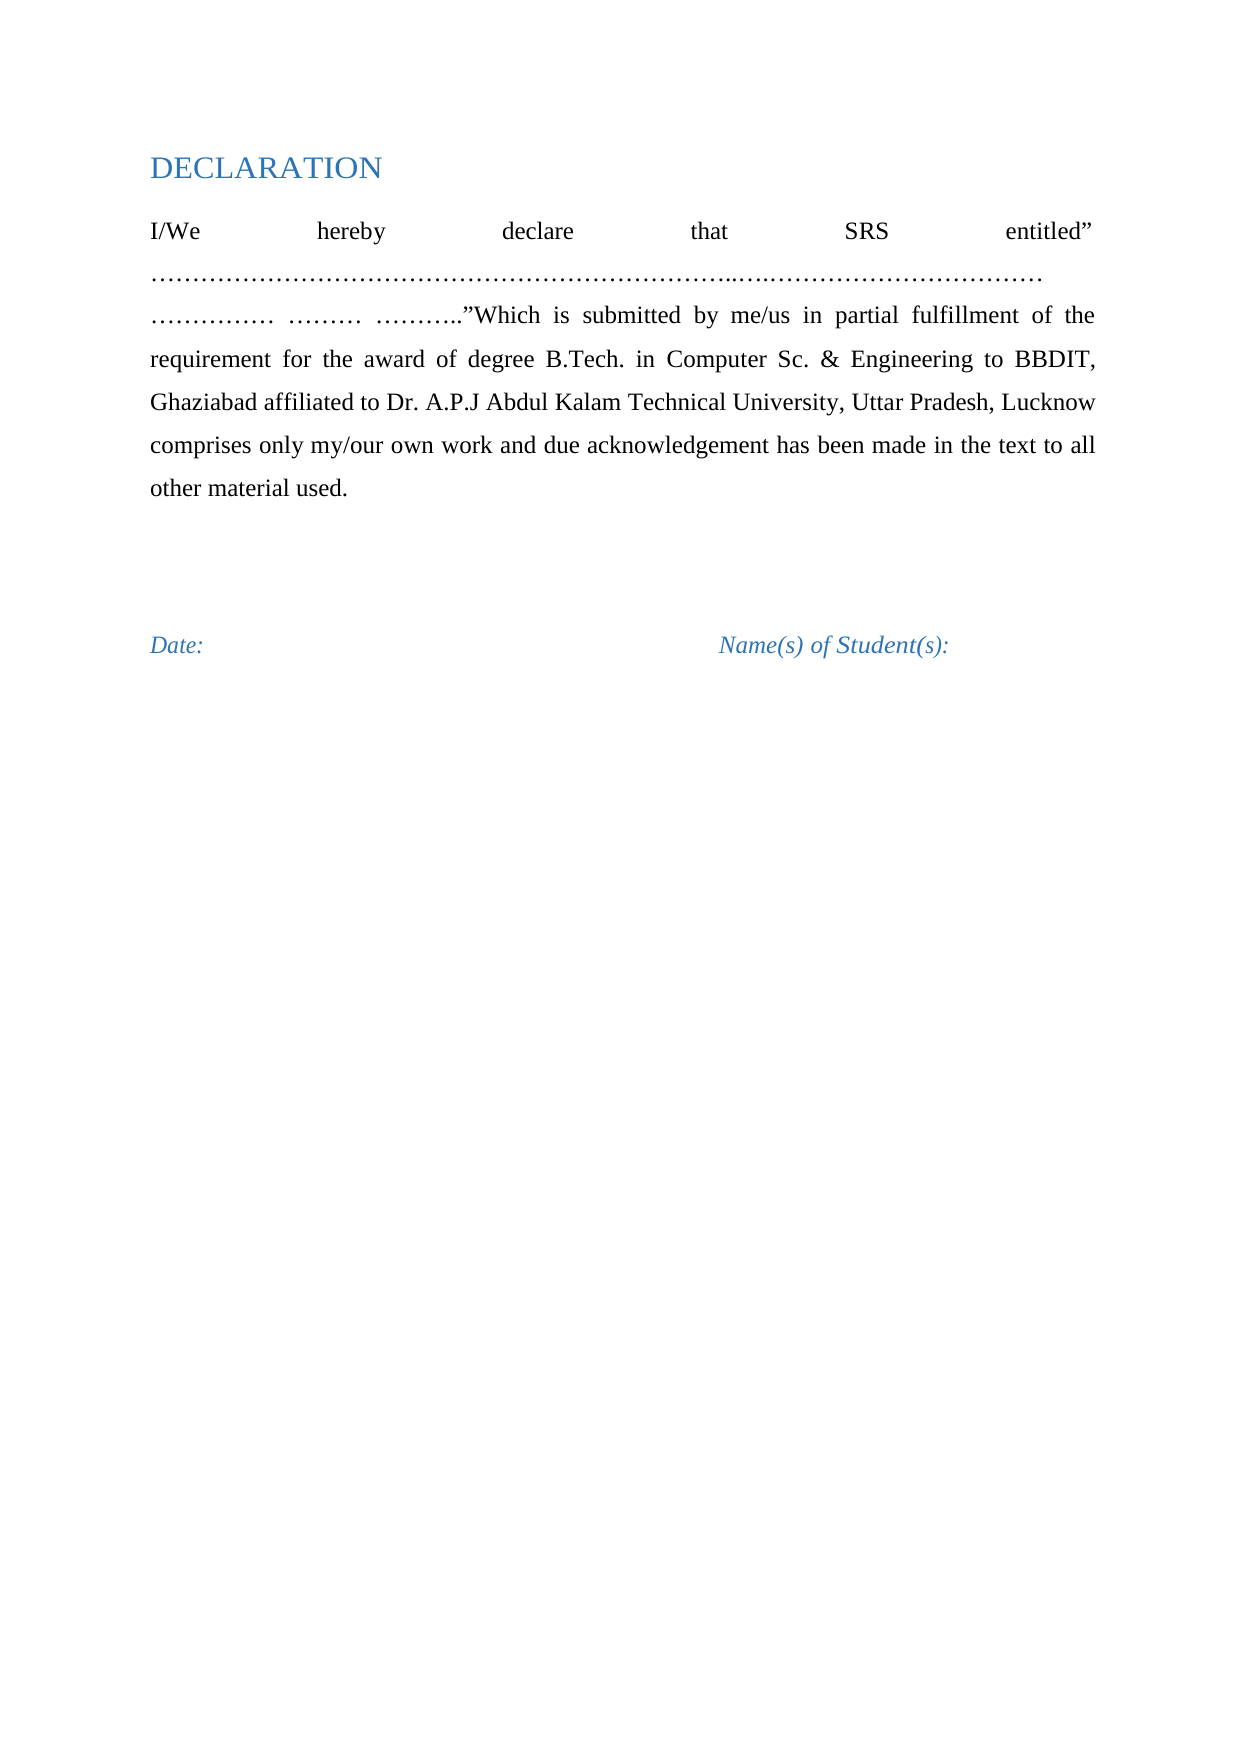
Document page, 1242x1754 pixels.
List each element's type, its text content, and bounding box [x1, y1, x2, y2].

text …………… ……… ………..”Which is submitted by me/us in partial fulfillment of the requirement for the award of degree B.Tech. in Computer Sc. & Engineering to BBDIT, Ghaziabad affiliated to Dr. A.P.J Abdul Kalam Technical University, Uttar Pradesh, Lucknow comprises only my/our own work and due acknowledgement has been made in the text to all other material used. [150, 301, 1096, 502]
text Date: Name(s) of Student(s): [150, 630, 954, 659]
text I/We hereby declare that SRS entitled” [150, 216, 1096, 245]
text ……………………………………………………………..….…………………………… [150, 258, 1049, 287]
text DECLARATION [150, 149, 390, 185]
